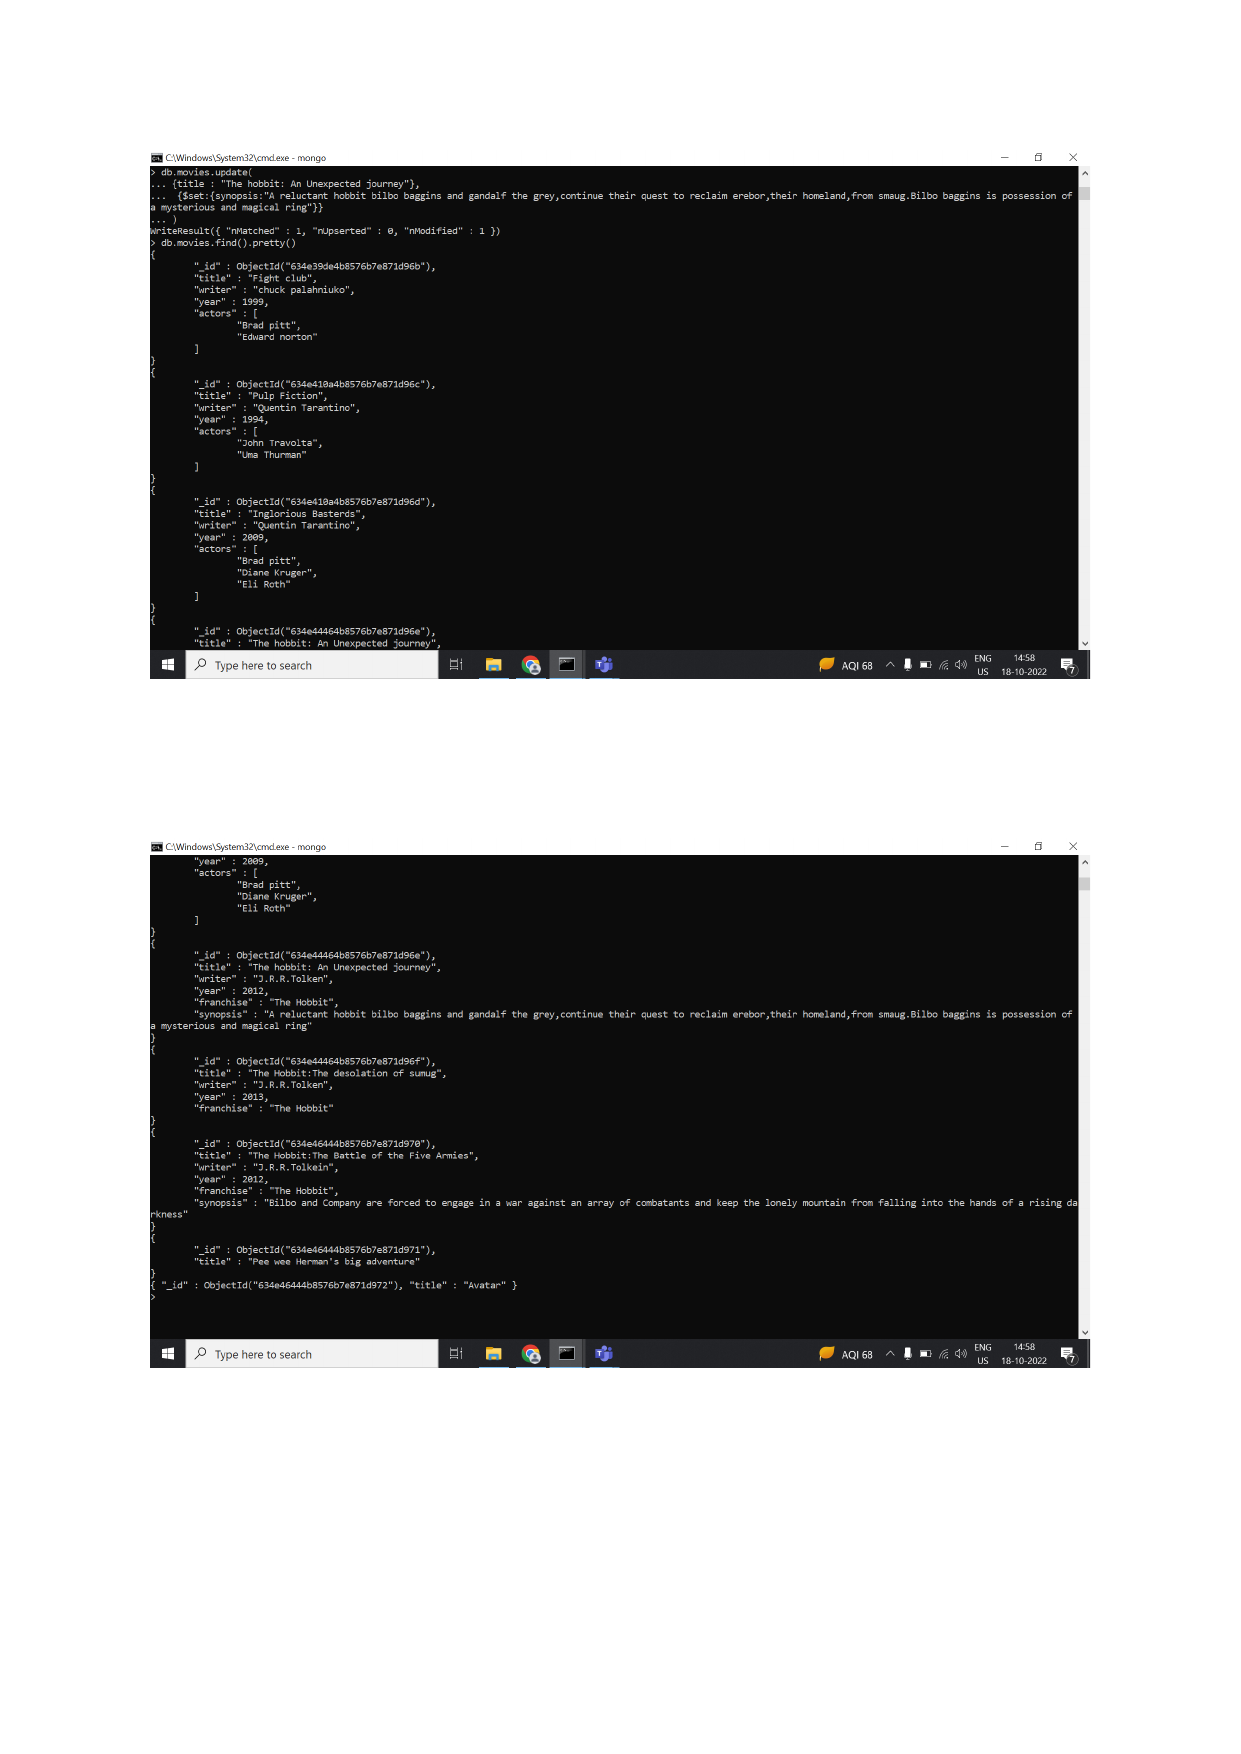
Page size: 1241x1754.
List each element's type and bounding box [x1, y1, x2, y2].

picture [150, 150, 1091, 679]
picture [150, 838, 1091, 1368]
